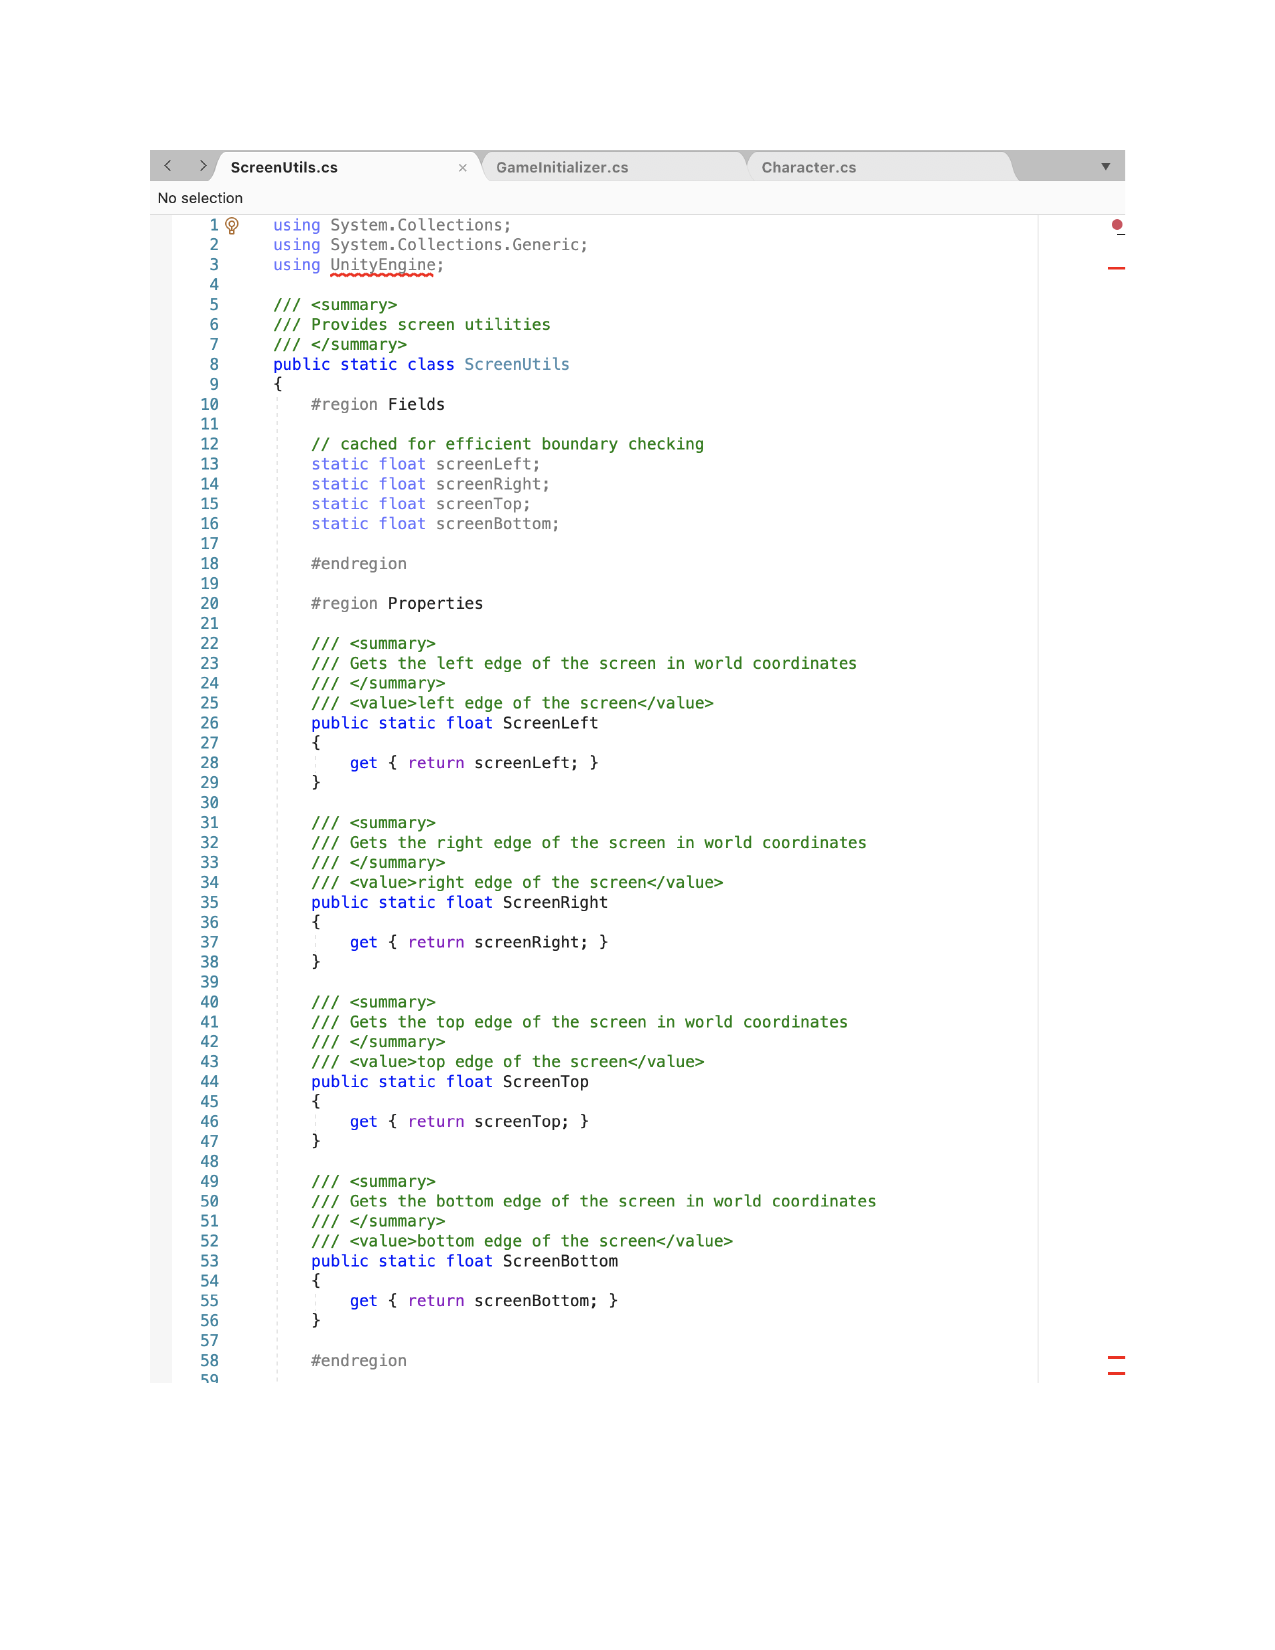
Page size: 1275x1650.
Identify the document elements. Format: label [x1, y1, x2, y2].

picture [150, 150, 1125, 1383]
